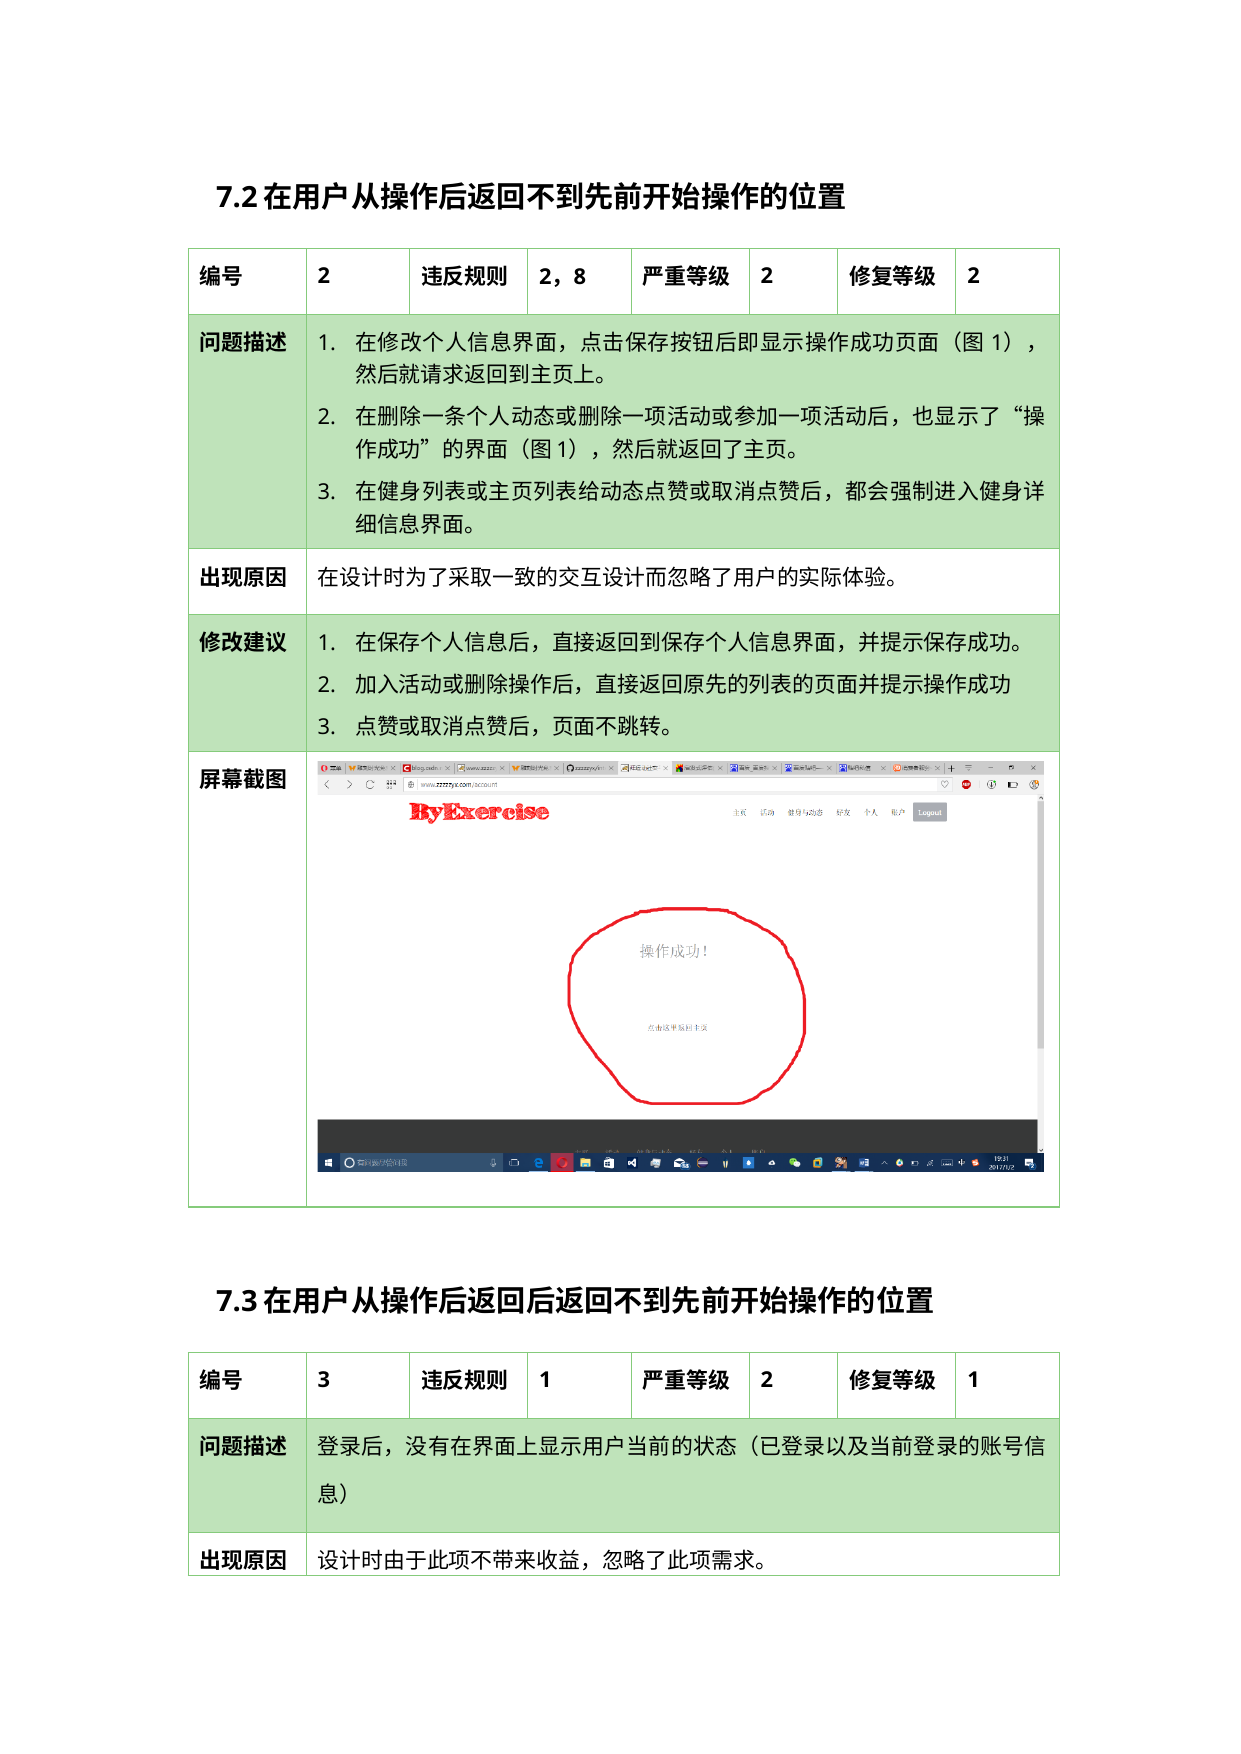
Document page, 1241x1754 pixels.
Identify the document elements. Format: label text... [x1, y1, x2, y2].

table_cell 问题描述 [189, 315, 306, 548]
table_cell 屏幕截图 [189, 752, 306, 1206]
table_cell 登录后，没有在界面上显示用户当前的状态（已登录以及当前登录的账号信息） [307, 1419, 1059, 1532]
table_header 2 [750, 1353, 837, 1418]
table_header 1 [956, 1353, 1059, 1418]
table_header 编号 [189, 1353, 306, 1418]
table_cell 修改建议 [189, 615, 306, 751]
picture [317, 761, 1044, 1172]
table_header 3 [307, 1353, 409, 1418]
table_header 修复等级 [838, 1353, 955, 1418]
table_header 2，8 [528, 249, 631, 313]
table_cell 在修改个人信息界面，点击保存按钮后即显示操作成功页面（图1），然后就请求返回到主页上。 在删除一条个人动态或删除一项活动或参加一项活动后，也显示了“操作成功”的界面（图1），然后就返回了主页。 在健身列表或主页列表给动态点赞或取消点赞后，都会强制进入健身详细信息界面。 [307, 315, 1059, 548]
table_header 1 [528, 1353, 631, 1418]
table_header 编号 [189, 249, 306, 313]
table_header 2 [956, 249, 1059, 313]
subtitle 7.3在用户从操作后返回后返回不到先前开始操作的位置 [187, 1266, 1053, 1331]
table_cell 在设计时为了采取一致的交互设计而忽略了用户的实际体验。 [307, 549, 1059, 614]
table_header 2 [307, 249, 409, 313]
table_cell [307, 1533, 1059, 1575]
table_cell [307, 752, 1059, 1206]
table_cell 出现原因 [189, 1533, 306, 1575]
table_cell 问题描述 [189, 1419, 306, 1532]
table_header 严重等级 [632, 249, 749, 313]
table_header 修复等级 [838, 249, 955, 313]
table_header 2 [750, 249, 837, 313]
table_cell 出现原因 [189, 549, 306, 614]
subtitle 7.2在用户从操作后返回不到先前开始操作的位置 [187, 162, 1053, 227]
table_header 严重等级 [632, 1353, 749, 1418]
table_header 违反规则 [410, 1353, 527, 1418]
table_header 违反规则 [410, 249, 527, 313]
table_cell 在保存个人信息后，直接返回到保存个人信息界面，并提示保存成功。 加入活动或删除操作后，直接返回原先的列表的页面并提示操作成功 点赞或取消点赞后，页面不跳转。 [307, 615, 1059, 751]
